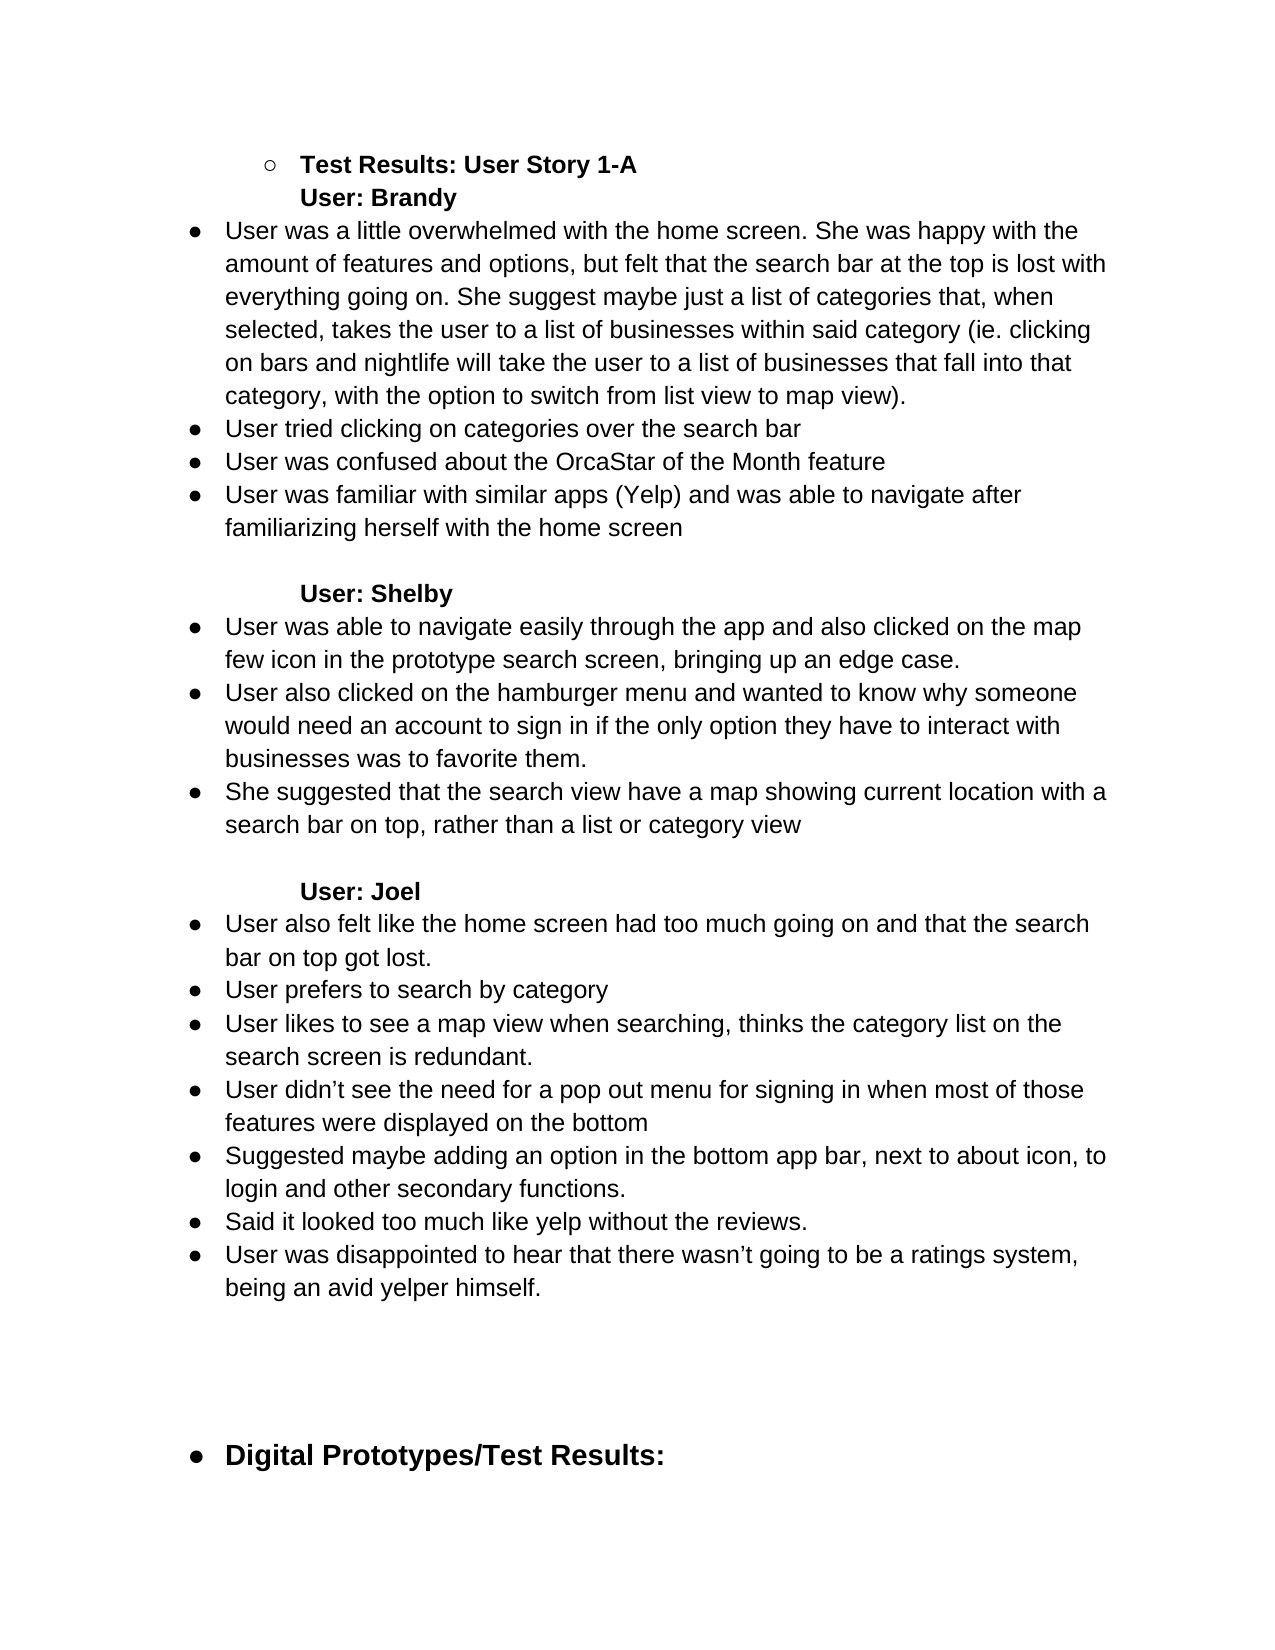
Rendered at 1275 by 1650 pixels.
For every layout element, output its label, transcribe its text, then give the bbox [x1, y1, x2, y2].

list User was familiar with similar apps (Yelp) and was able to navigate after familiarizing herself with the home screen User: Shelby [187, 480, 1125, 608]
list Suggested maybe adding an option in the bottom app bar, next to about icon, to login and other secondary functions. [187, 1141, 1125, 1202]
list User also clicked on the hamburger menu and wanted to know why someone would need an account to sign in if the only option they have to interact with businesses was to favorite them. [187, 678, 1125, 773]
list Digital Prototypes/Test Results: [187, 1438, 1125, 1471]
list User didn’t see the need for a pop out menu for signing in when most of those features were displayed on the bottom [187, 1074, 1125, 1136]
list User also felt like the home screen had too much going on and that the search bar on top got lost. [187, 909, 1125, 971]
list Test Results: User Story 1-A [262, 150, 1125, 179]
list User tried clicking on categories over the search bar [187, 414, 1125, 443]
list User likes to see a map view when searching, thinks the category list on the search screen is redundant. [187, 1008, 1125, 1070]
text User: Brandy [150, 183, 1125, 212]
list User prefers to search by category [187, 976, 1125, 1004]
list User was confused about the OrcaStar of the Month feature [187, 447, 1125, 476]
list Said it looked too much like yelp without the reviews. [187, 1207, 1125, 1235]
list She suggested that the search view have a map showing current location with a search bar on top, rather than a list or category view User: Joel [187, 777, 1125, 905]
list User was able to navigate easily through the app and also clicked on the map few icon in the prototype search screen, bringing up an edge case. [187, 612, 1125, 674]
list User was a little overwhelmed with the home screen. She was happy with the amount of features and options, but felt that the search bar at the top is lost with everything going on. She suggest maybe just a list of categories that, when selected, takes the user to a list of businesses within said category (ie. clicking on bars and nightlife will take the user to a list of businesses that fall into that category, with the option to switch from list view to map view). [187, 216, 1125, 410]
list User was disappointed to hear that there wasn’t going to be a ratings system, being an avid yelper himself. [187, 1240, 1125, 1301]
